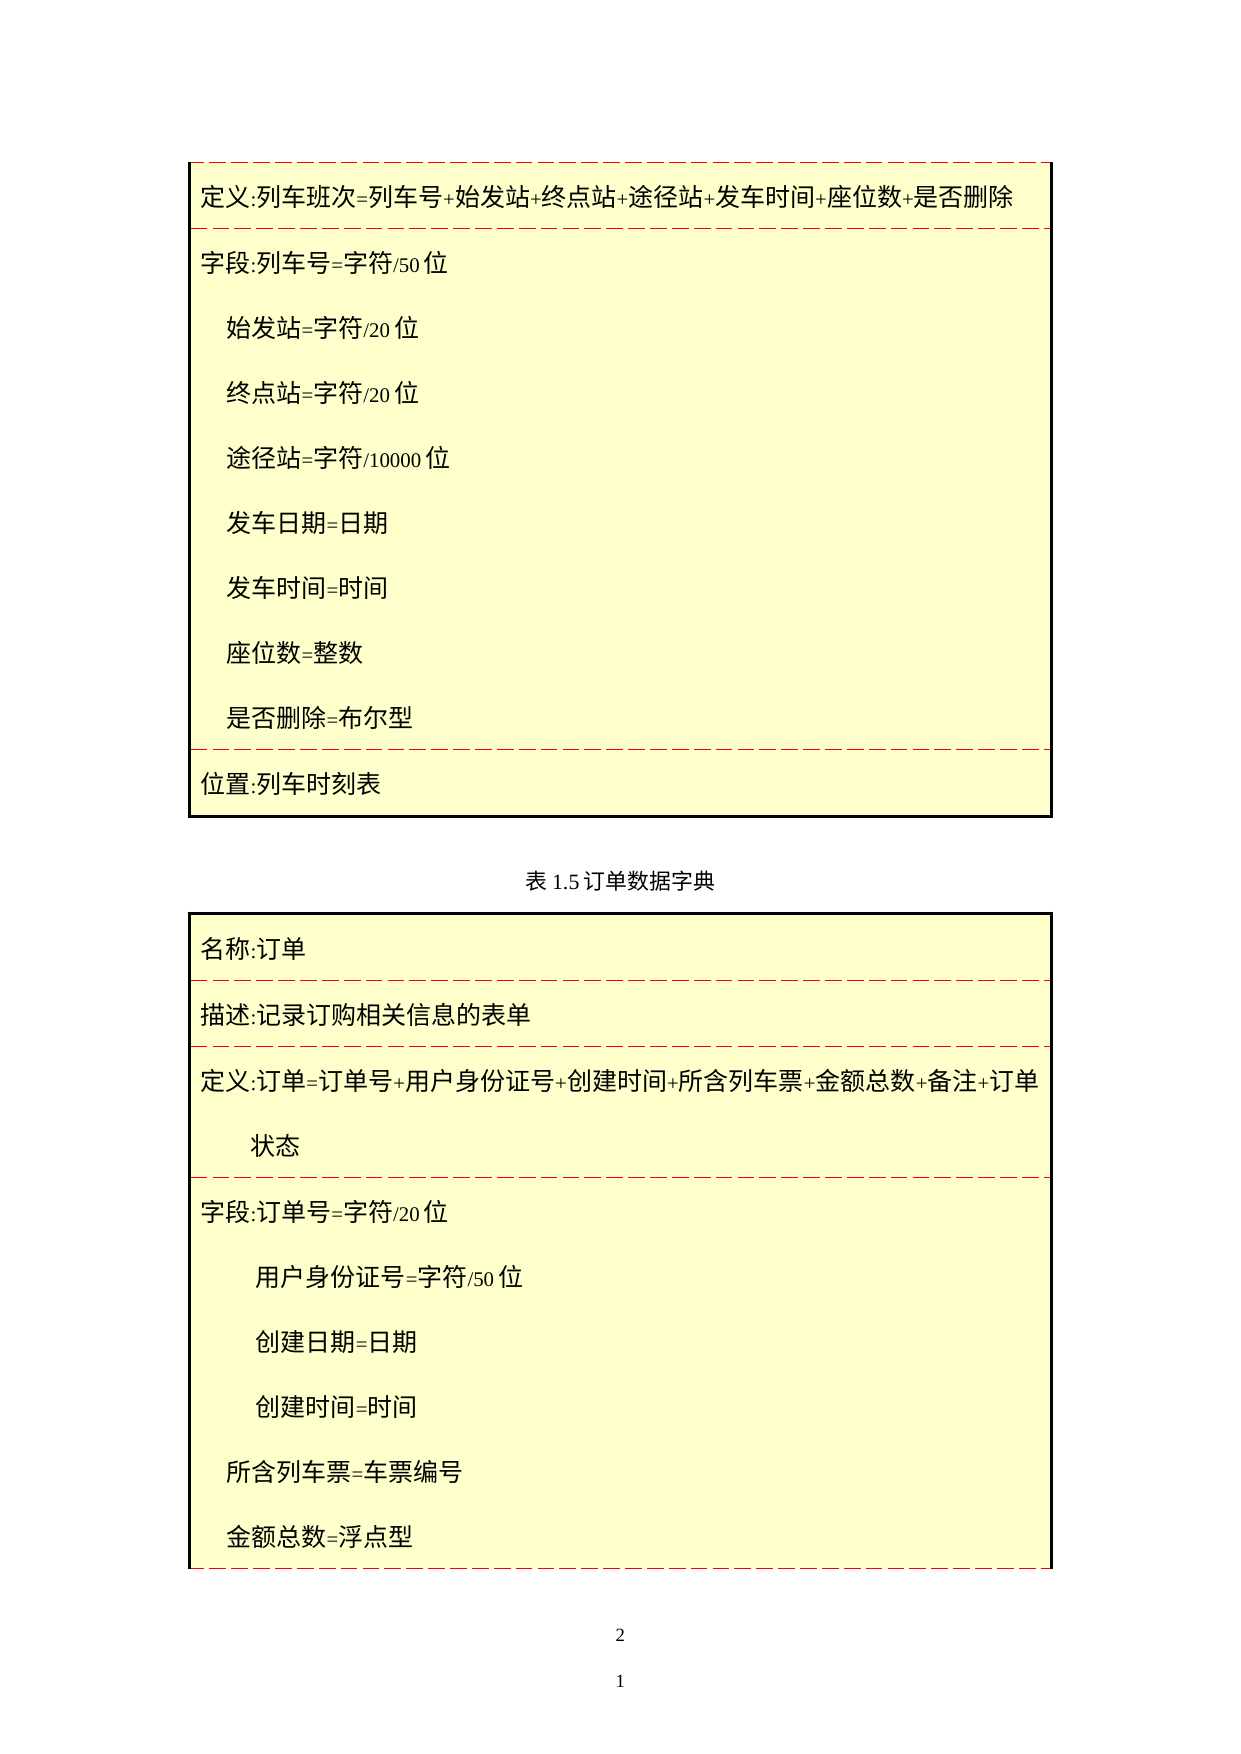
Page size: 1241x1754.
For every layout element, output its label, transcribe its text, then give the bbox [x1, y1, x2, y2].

table_cell 定义:列车班次=列车号+始发站+终点站+途径站+发车时间+座位数+是否删除 [191, 162, 1050, 228]
table_header 名称:订单 [191, 915, 1050, 980]
text 表1.5订单数据字典 [187, 863, 1053, 896]
table_cell 位置:列车时刻表 [191, 749, 1050, 815]
table_cell 定义:订单=订单号+用户身份证号+创建时间+所含列车票+金额总数+备注+订单状态 [191, 1046, 1050, 1177]
table_cell 字段:列车号=字符/50位 始发站=字符/20位 终点站=字符/20位 途径站=字符/10000位 发车日期=日期 发车时间=时间 座位数=整数 是否删除=布尔型 [191, 228, 1050, 749]
table_cell 描述:记录订购相关信息的表单 [191, 980, 1050, 1046]
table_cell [191, 1177, 1050, 1568]
